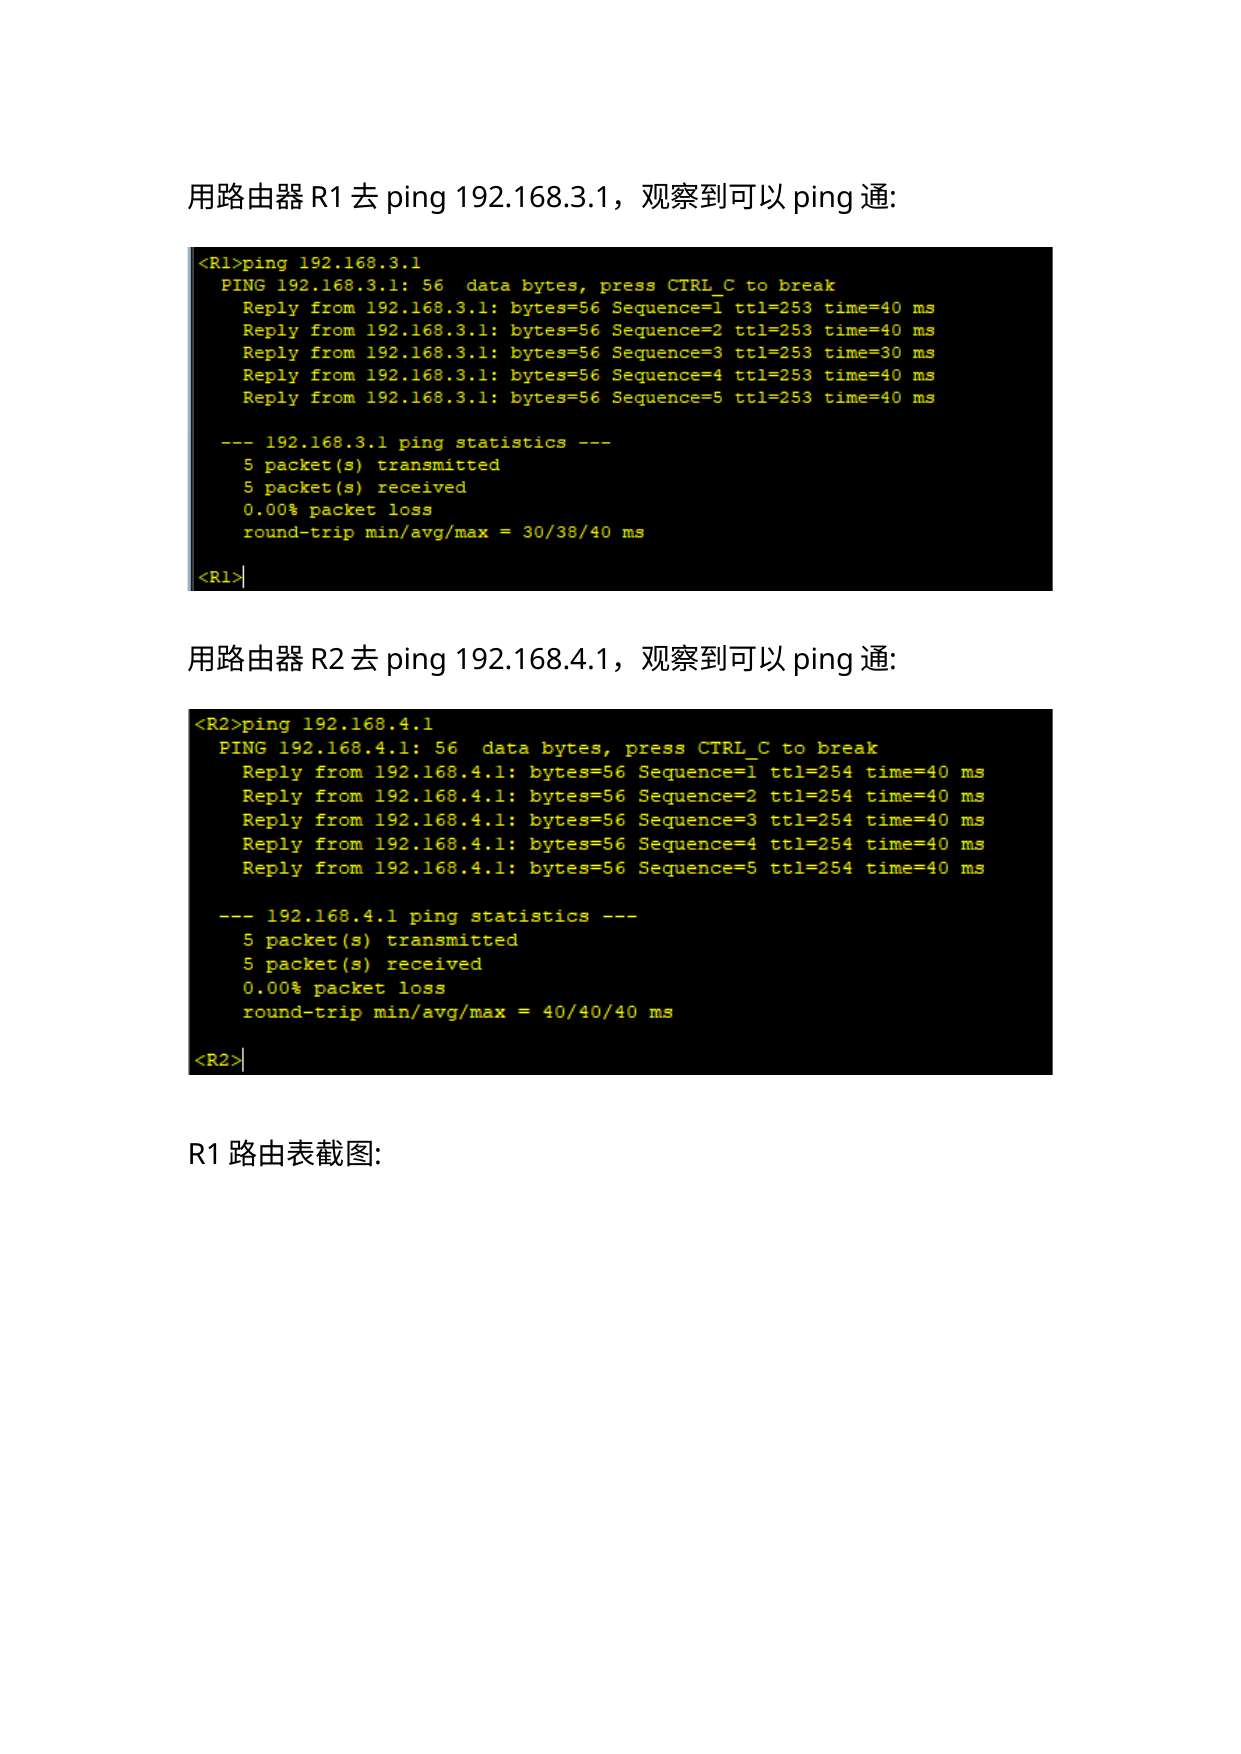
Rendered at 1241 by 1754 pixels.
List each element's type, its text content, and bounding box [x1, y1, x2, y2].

text 用路由器R2去ping 192.168.4.1，观察到可以ping通: [187, 624, 1053, 689]
picture [187, 247, 1053, 591]
text R1路由表截图: [187, 1119, 1053, 1184]
text 用路由器R1去ping 192.168.3.1，观察到可以ping通: [187, 162, 1053, 227]
picture [187, 709, 1053, 1075]
